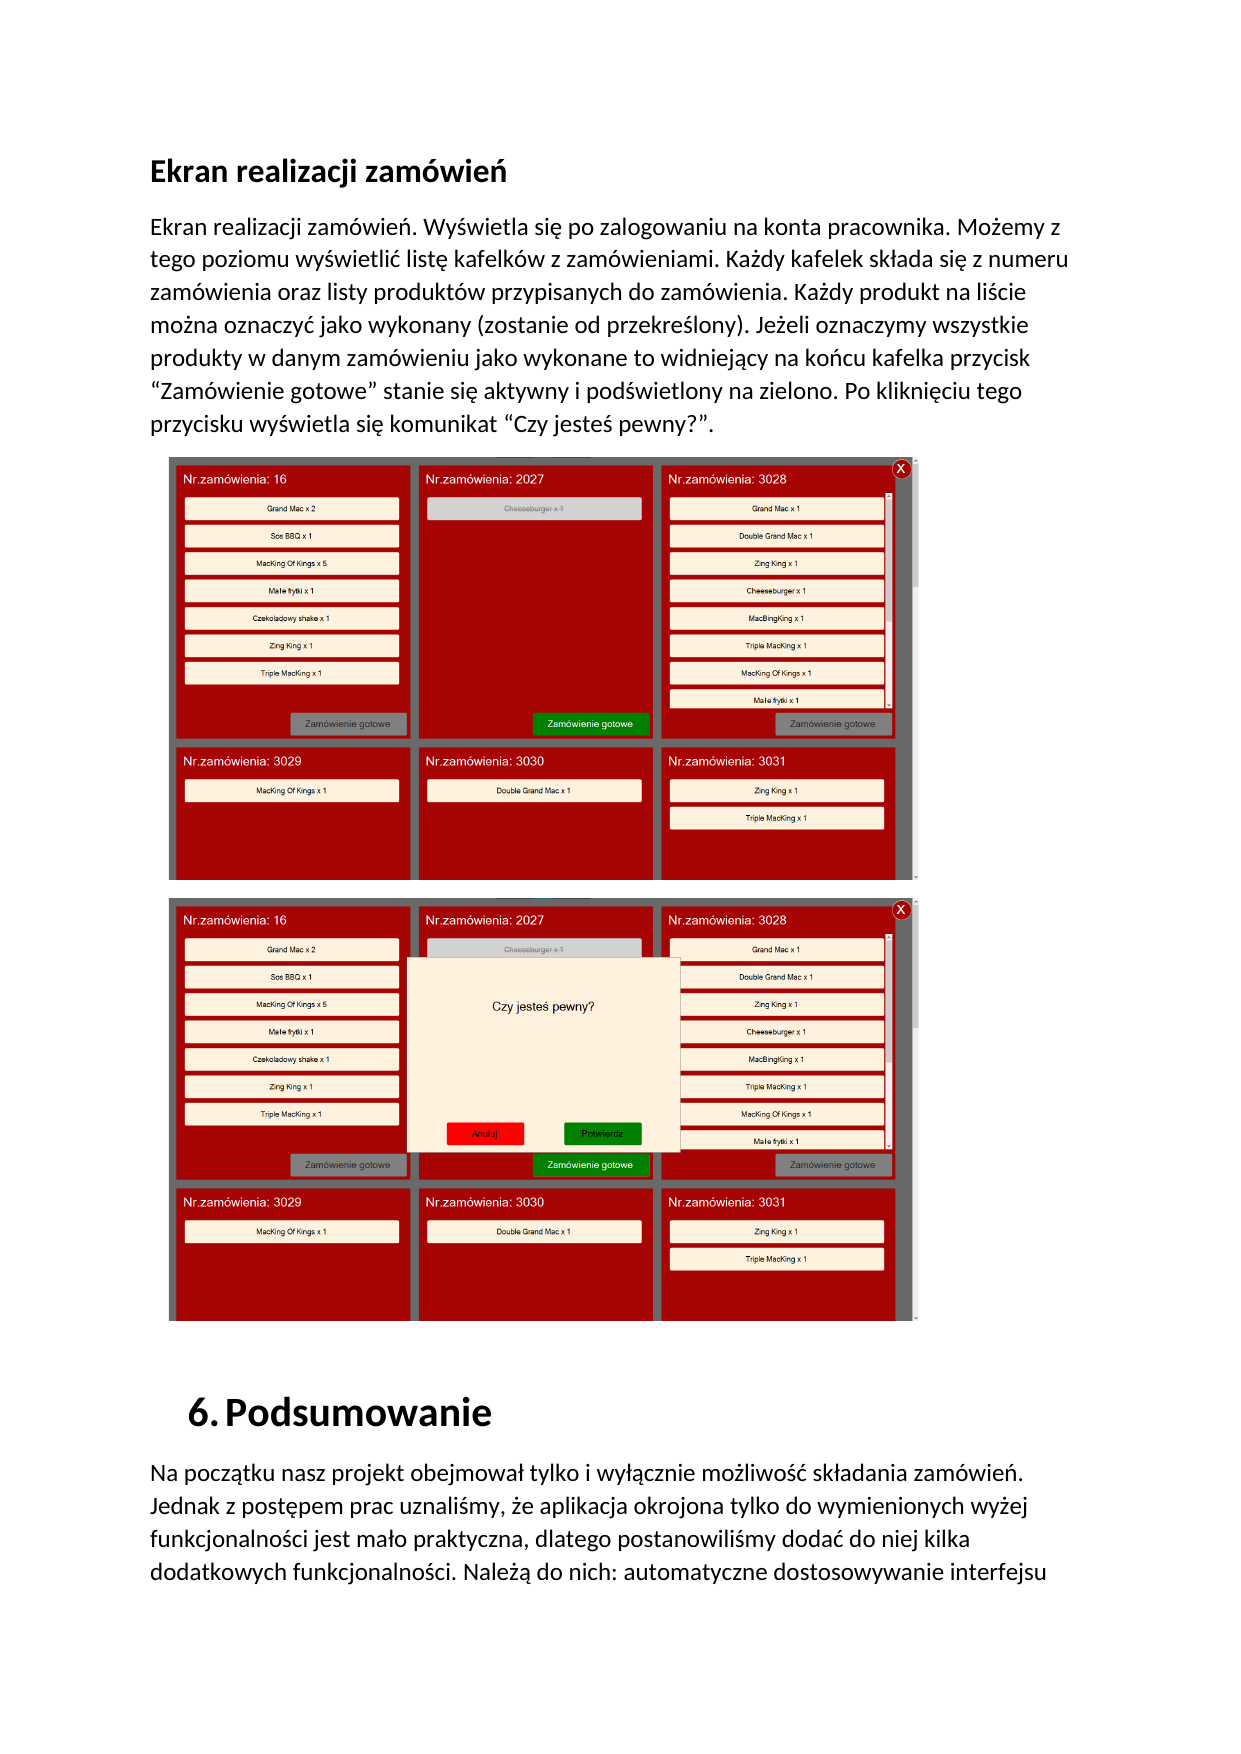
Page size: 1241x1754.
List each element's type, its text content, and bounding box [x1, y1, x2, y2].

text Ekran realizacji zamówień. Wyświetla się po zalogowaniu na konta pracownika. Możemy z tego poziomu wyświetlić listę kafelków z zamówieniami. Każdy kafelek składa się z numeru zamówienia oraz listy produktów przypisanych do zamówienia. Każdy produkt na liście można oznaczyć jako wykonany (zostanie od przekreślony). Jeżeli oznaczymy wszystkie produkty w danym zamówieniu jako wykonane to widniejący na końcu kafelka przycisk “Zamówienie gotowe” stanie się aktywny i podświetlony na zielono. Po kliknięciu tego przycisku wyświetla się komunikat “Czy jesteś pewny?”. [150, 211, 1090, 439]
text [150, 1458, 1090, 1587]
list Podsumowanie [187, 1386, 1090, 1437]
text Ekran realizacji zamówień [150, 150, 1090, 191]
